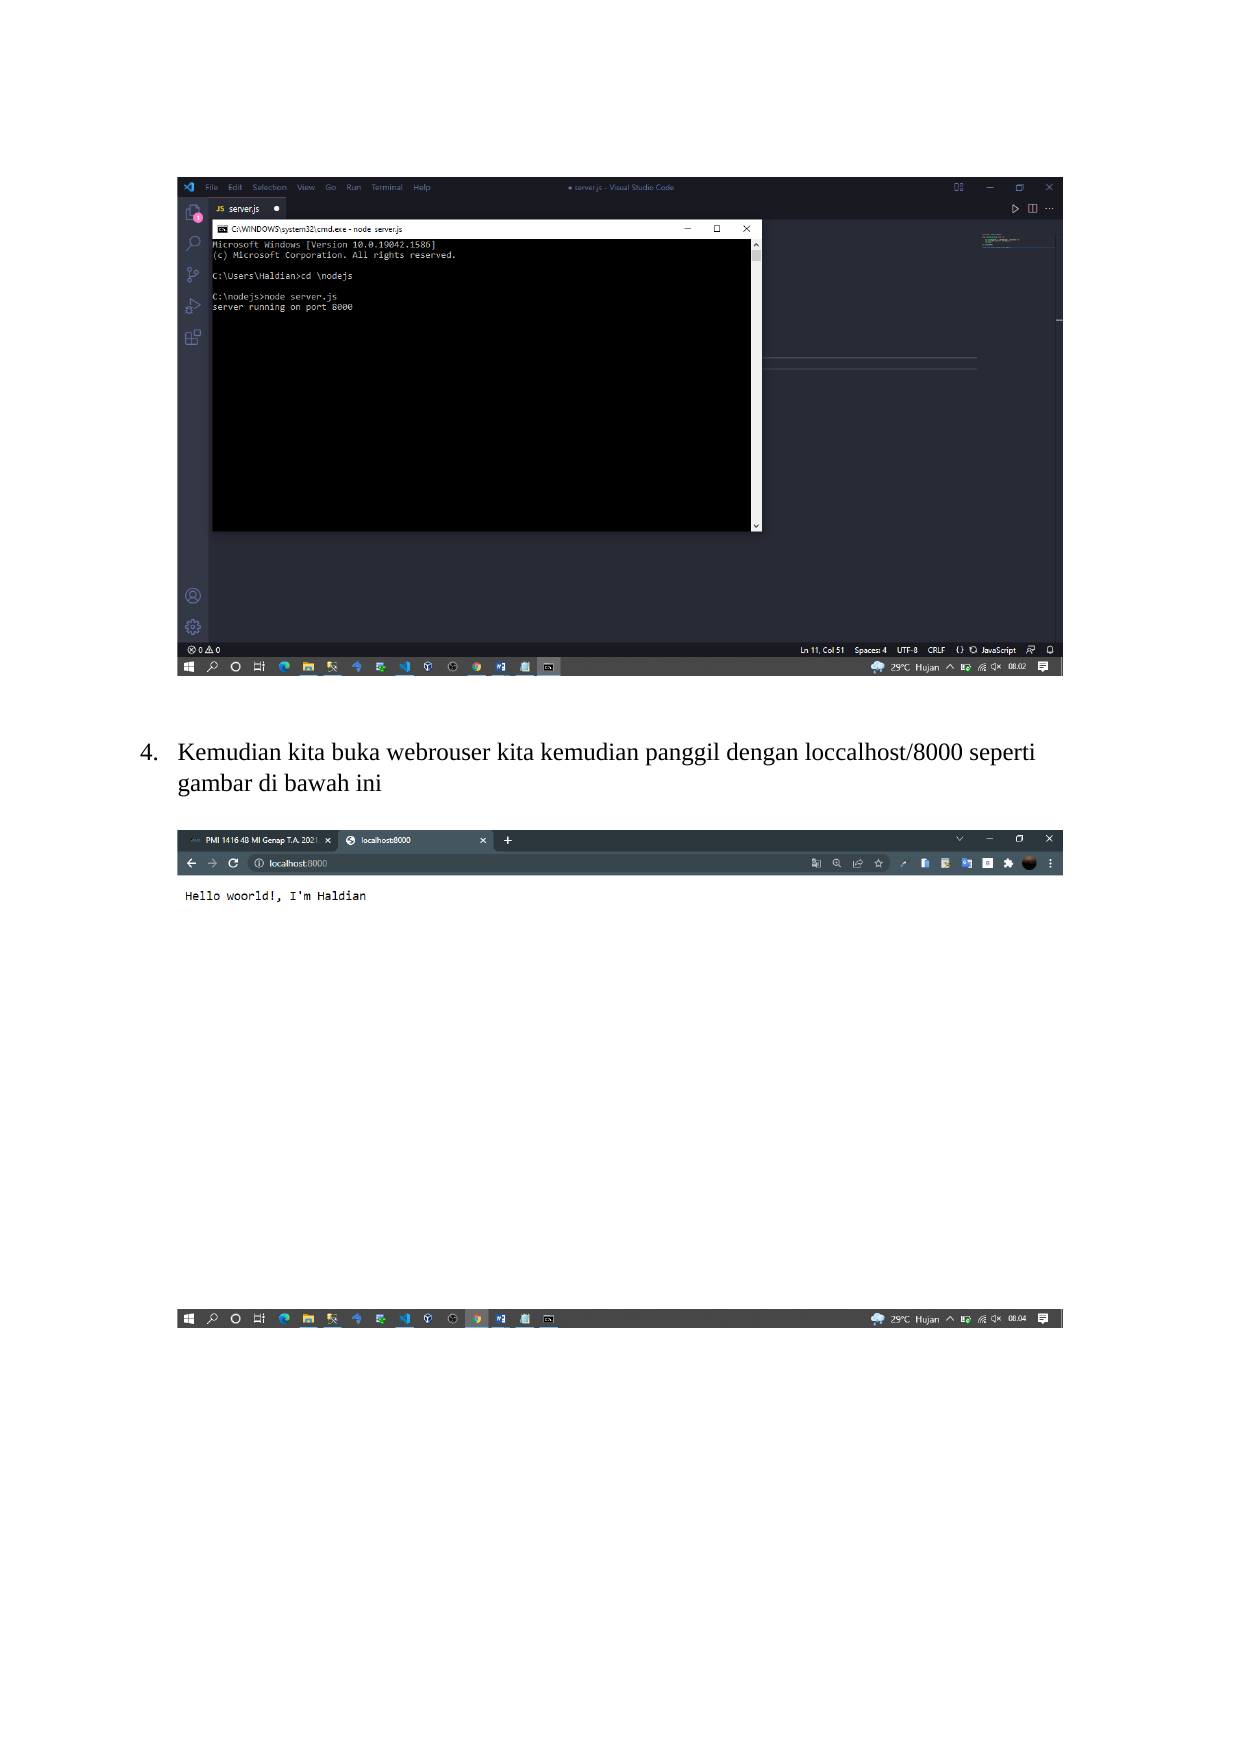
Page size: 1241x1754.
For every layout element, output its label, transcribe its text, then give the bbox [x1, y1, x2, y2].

picture [177, 830, 1063, 1328]
list Kemudian kita buka webrouser kita kemudian panggil dengan loccalhost/8000 seperti gambar di bawah ini [140, 737, 1063, 797]
picture [177, 177, 1063, 676]
